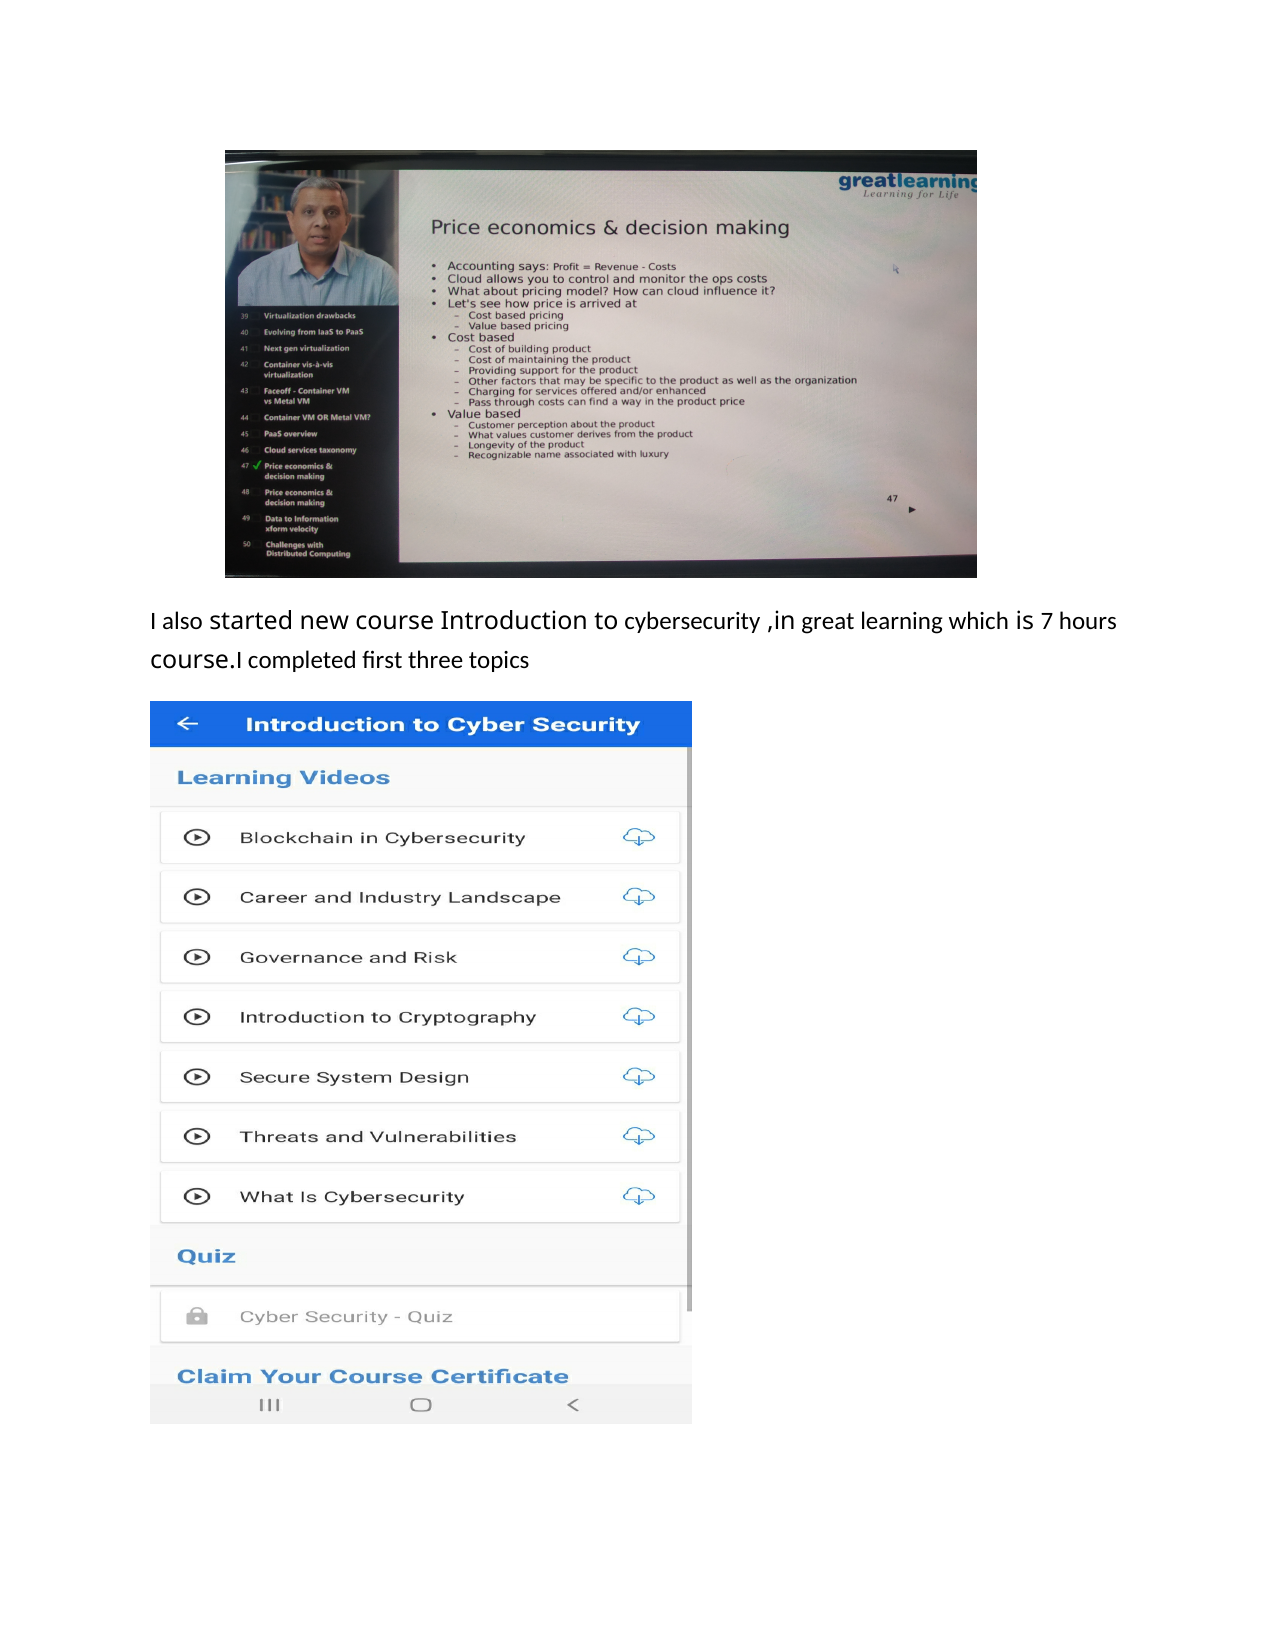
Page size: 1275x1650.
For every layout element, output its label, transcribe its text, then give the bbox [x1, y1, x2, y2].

picture [150, 701, 692, 1424]
text I also started new course Introduction to cybersecurity ,in great learning which is 7 hours course.I completed first three topics [150, 602, 1125, 676]
picture [225, 150, 977, 578]
